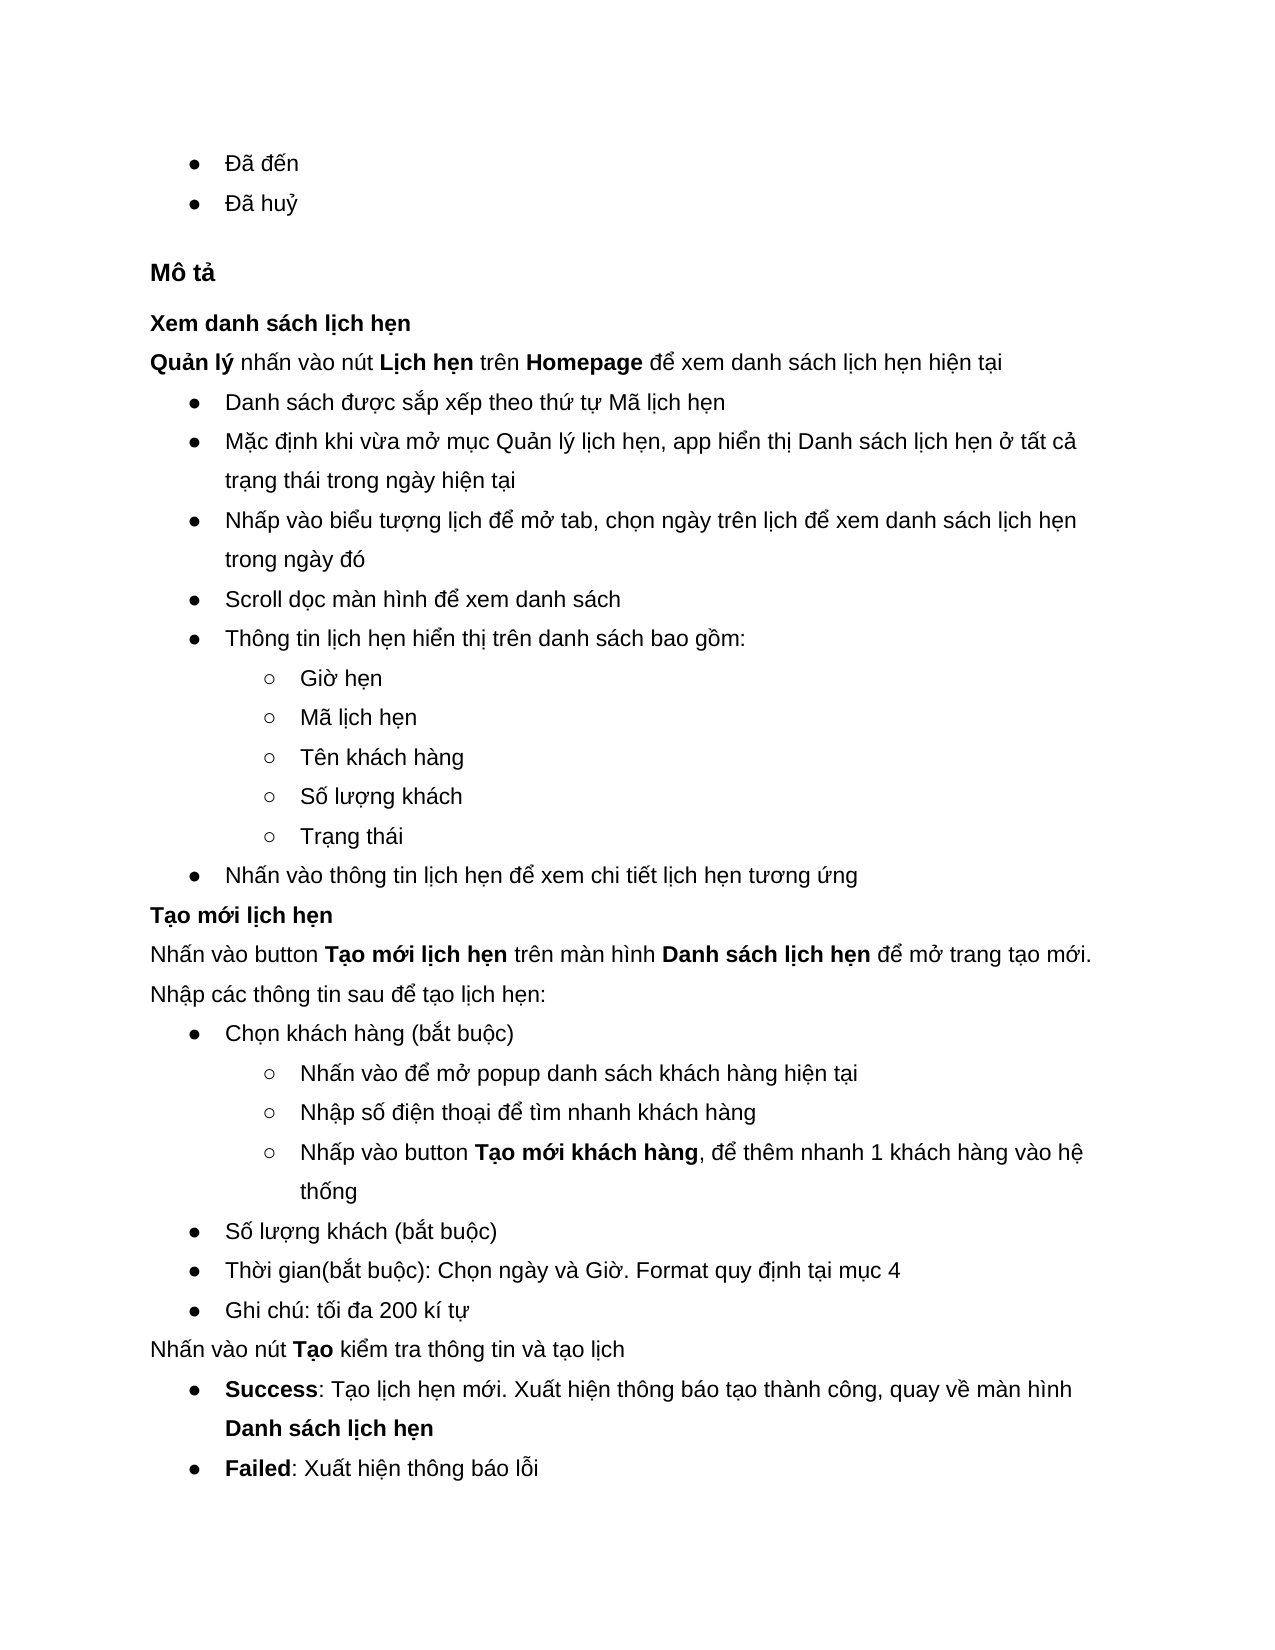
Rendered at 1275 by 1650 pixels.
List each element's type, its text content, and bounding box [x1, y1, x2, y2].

text Quản lý nhấn vào nút Lịch hẹn trên Homepage để xem danh sách lịch hẹn hiện tại [150, 349, 1125, 375]
list Chọn khách hàng (bắt buộc) [187, 1020, 1125, 1047]
list Đã huỷ [187, 189, 1125, 216]
text Xem danh sách lịch hẹn [150, 309, 1125, 336]
list Nhập số điện thoại để tìm nhanh khách hàng [262, 1099, 1125, 1126]
list Mã lịch hẹn [262, 704, 1125, 731]
list Trạng thái [262, 823, 1125, 849]
list Số lượng khách [262, 783, 1125, 810]
list Success: Tạo lịch hẹn mới. Xuất hiện thông báo tạo thành công, quay về màn hình Danh sách lịch hẹn [187, 1376, 1125, 1441]
list Đã đến [187, 150, 1125, 176]
list Thời gian(bắt buộc): Chọn ngày và Giờ. Format quy định tại mục 4 [187, 1257, 1125, 1283]
list Nhấn vào thông tin lịch hẹn để xem chi tiết lịch hẹn tương ứng [187, 862, 1125, 889]
list Nhấp vào biểu tượng lịch để mở tab, chọn ngày trên lịch để xem danh sách lịch hẹn trong ngày đó [187, 507, 1125, 573]
list Ghi chú: tối đa 200 kí tự [187, 1297, 1125, 1323]
list Scroll dọc màn hình để xem danh sách [187, 586, 1125, 612]
text Nhấn vào nút Tạo kiểm tra thông tin và tạo lịch [150, 1336, 1125, 1362]
list Nhấn vào để mở popup danh sách khách hàng hiện tại [262, 1060, 1125, 1086]
list Giờ hẹn [262, 665, 1125, 691]
list Tên khách hàng [262, 744, 1125, 770]
text Nhấn vào button Tạo mới lịch hẹn trên màn hình Danh sách lịch hẹn để mở trang tạo mới. Nhập các thông tin sau để tạo lịch hẹn: [150, 941, 1125, 1007]
text Tạo mới lịch hẹn [150, 902, 1125, 928]
list Failed: Xuất hiện thông báo lỗi [187, 1454, 1125, 1481]
list Danh sách được sắp xếp theo thứ tự Mã lịch hẹn [187, 388, 1125, 415]
list Mặc định khi vừa mở mục Quản lý lịch hẹn, app hiển thị Danh sách lịch hẹn ở tất cả trạng thái trong ngày hiện tại [187, 428, 1125, 494]
list Nhấp vào button Tạo mới khách hàng, để thêm nhanh 1 khách hàng vào hệ thống [262, 1139, 1125, 1204]
list Thông tin lịch hẹn hiển thị trên danh sách bao gồm: [187, 625, 1125, 652]
list Số lượng khách (bắt buộc) [187, 1218, 1125, 1244]
subtitle Mô tả [150, 258, 1125, 287]
